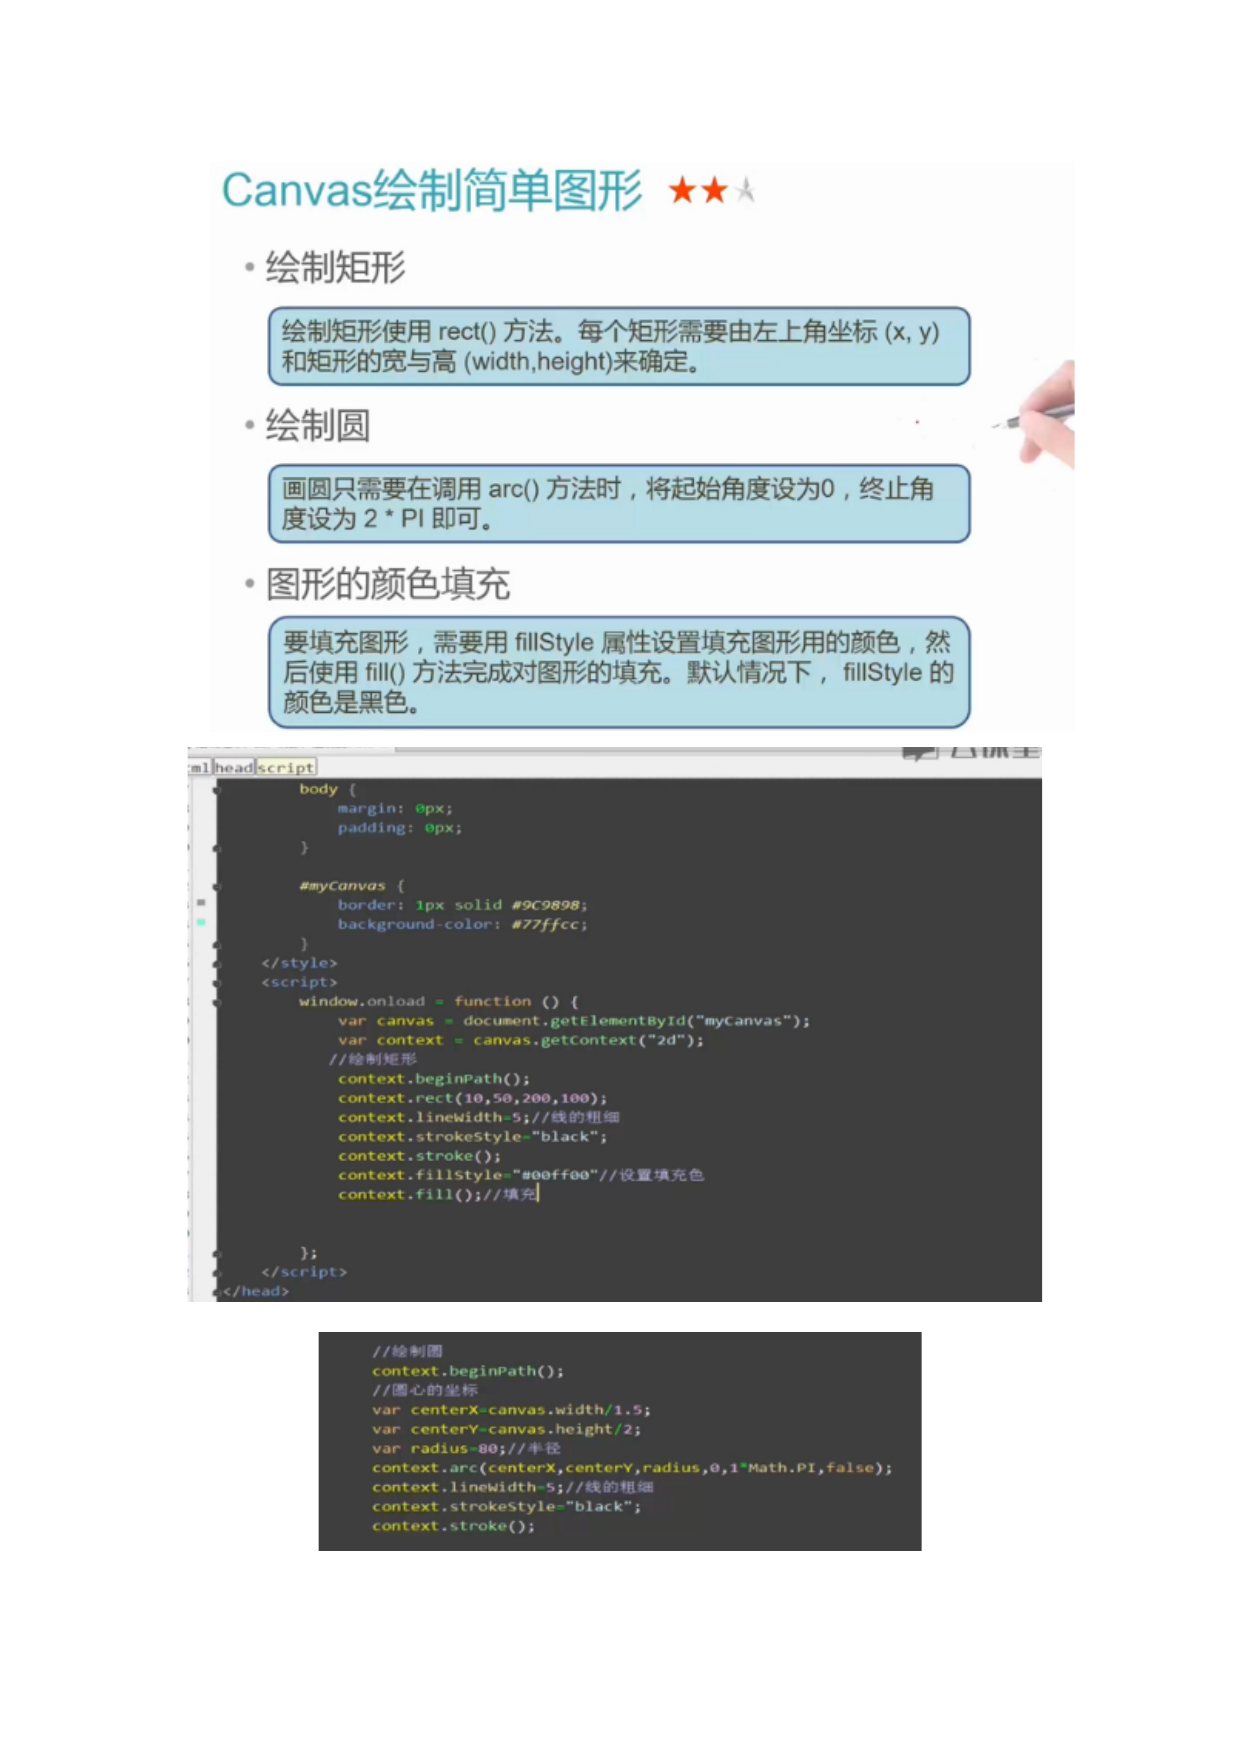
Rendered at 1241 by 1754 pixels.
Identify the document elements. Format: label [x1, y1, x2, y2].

picture [209, 162, 1075, 732]
picture [187, 747, 1043, 1302]
picture [318, 1332, 922, 1551]
